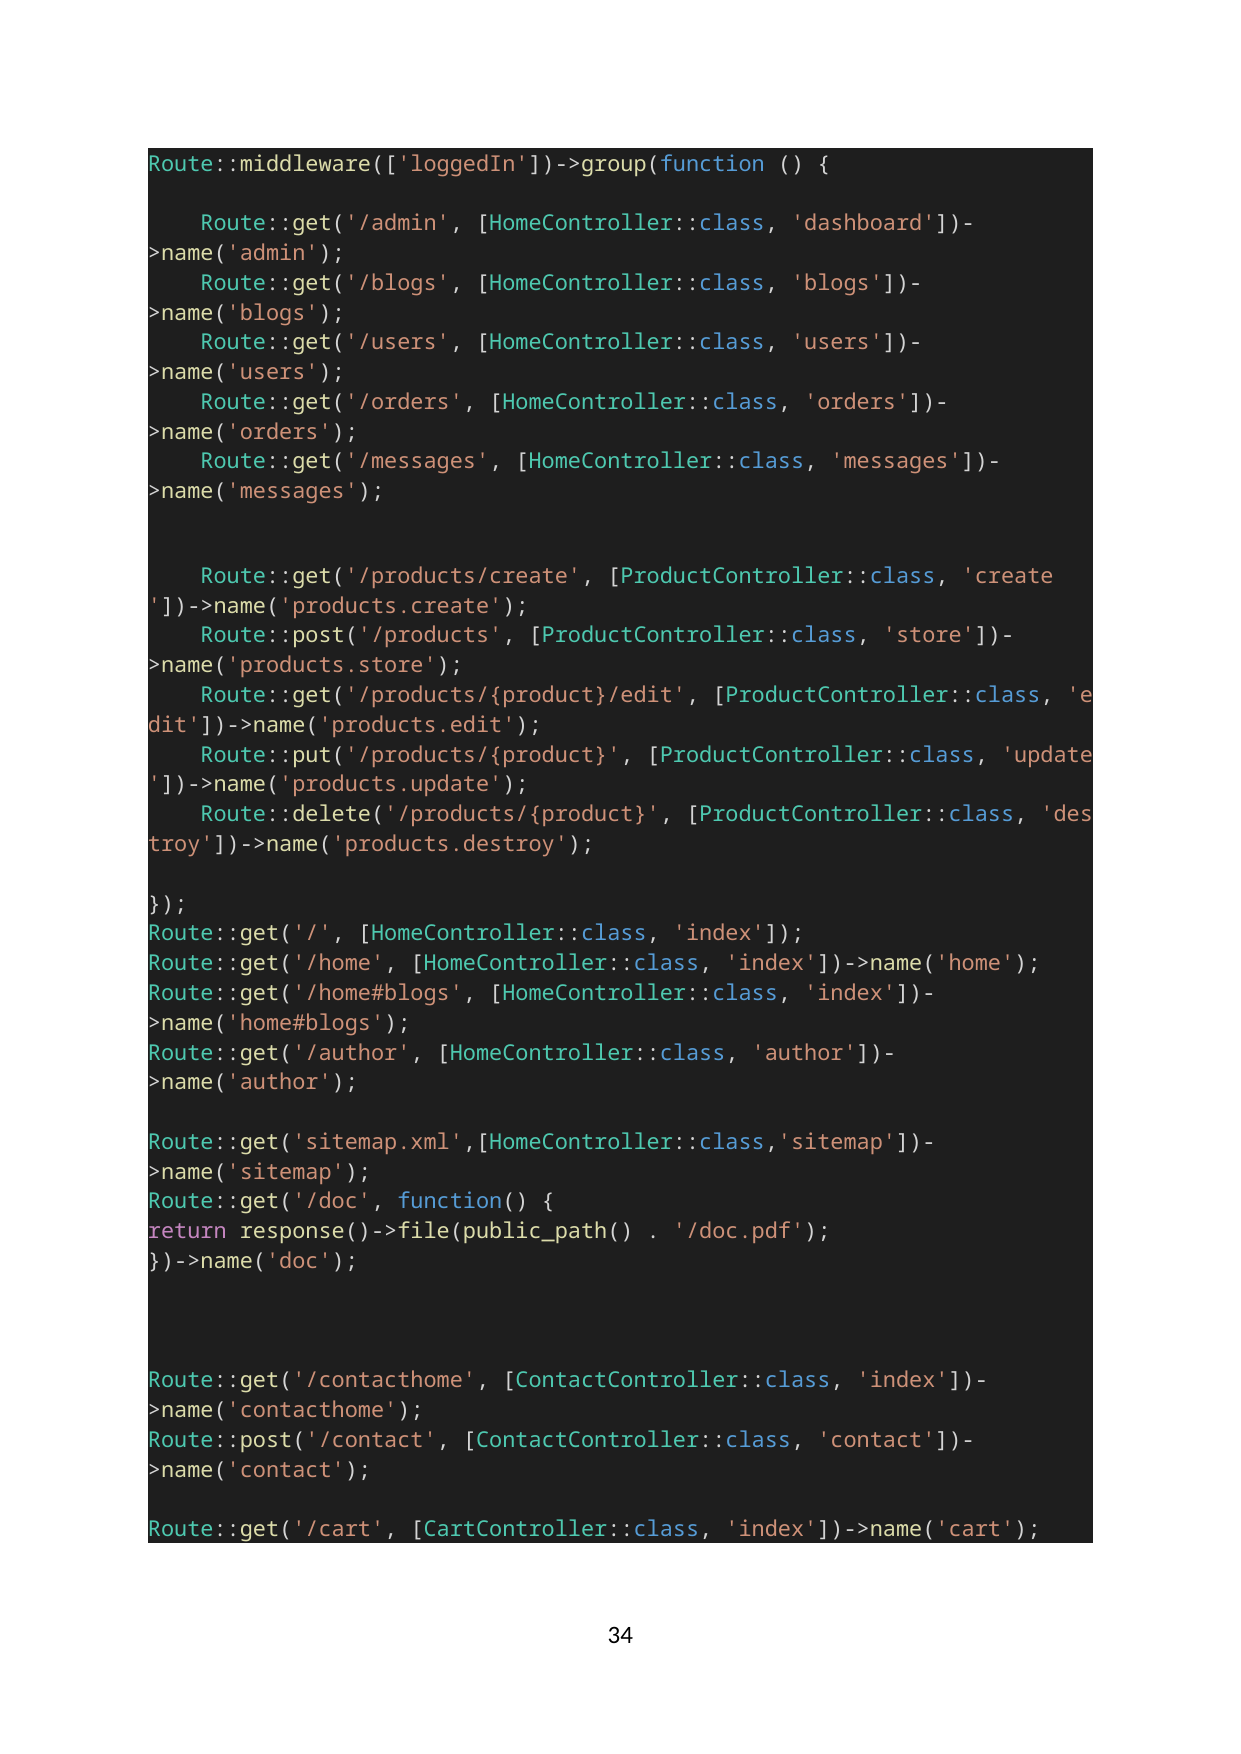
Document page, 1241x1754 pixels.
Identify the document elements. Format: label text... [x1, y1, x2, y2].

text Route::get('/contacthome', [ContactController::class, 'index'])->name('contacthome'); [148, 1364, 1093, 1424]
text return response()->file(public_path() . '/doc.pdf'); [148, 1215, 1093, 1245]
text Route::post('/contact', [ContactController::class, 'contact'])->name('contact'); [148, 1424, 1093, 1483]
text Route::put('/products/{product}', [ProductController::class, 'update'])->name('products.update'); [148, 739, 1093, 798]
text Route::delete('/products/{product}', [ProductController::class, 'destroy'])->name('products.destroy'); [148, 798, 1093, 858]
text Route::get('/messages', [HomeController::class, 'messages'])->name('messages'); [148, 446, 1093, 505]
text Route::get('/products/{product}/edit', [ProductController::class, 'edit'])->name('products.edit'); [148, 679, 1093, 739]
text Route::get('/admin', [HomeController::class, 'dashboard'])->name('admin'); [148, 207, 1093, 267]
text Route::get('/blogs', [HomeController::class, 'blogs'])->name('blogs'); [148, 267, 1093, 326]
text Route::get('/home#blogs', [HomeController::class, 'index'])->name('home#blogs'); [148, 977, 1093, 1037]
text Route::get('/', [HomeController::class, 'index']); [148, 917, 1093, 947]
text Route::get('/doc', function() { [148, 1186, 1093, 1215]
text Route::get('/users', [HomeController::class, 'users'])->name('users'); [148, 326, 1093, 386]
text Route::get('/home', [HomeController::class, 'index'])->name('home'); [148, 947, 1093, 977]
text })->name('doc'); [148, 1245, 1093, 1275]
text Route::get('/author', [HomeController::class, 'author'])->name('author'); [148, 1037, 1093, 1096]
text Route::middleware(['loggedIn'])->group(function () { [148, 148, 1093, 177]
text Route::get('/products/create', [ProductController::class, 'create'])->name('products.create'); [148, 560, 1093, 619]
text Route::get('/orders', [HomeController::class, 'orders'])->name('orders'); [148, 386, 1093, 446]
text Route::post('/products', [ProductController::class, 'store'])->name('products.store'); [148, 619, 1093, 679]
text }); [148, 888, 1093, 917]
text Route::get('/cart', [CartController::class, 'index'])->name('cart'); [148, 1513, 1093, 1543]
text Route::get('sitemap.xml',[HomeController::class,'sitemap'])->name('sitemap'); [148, 1126, 1093, 1186]
